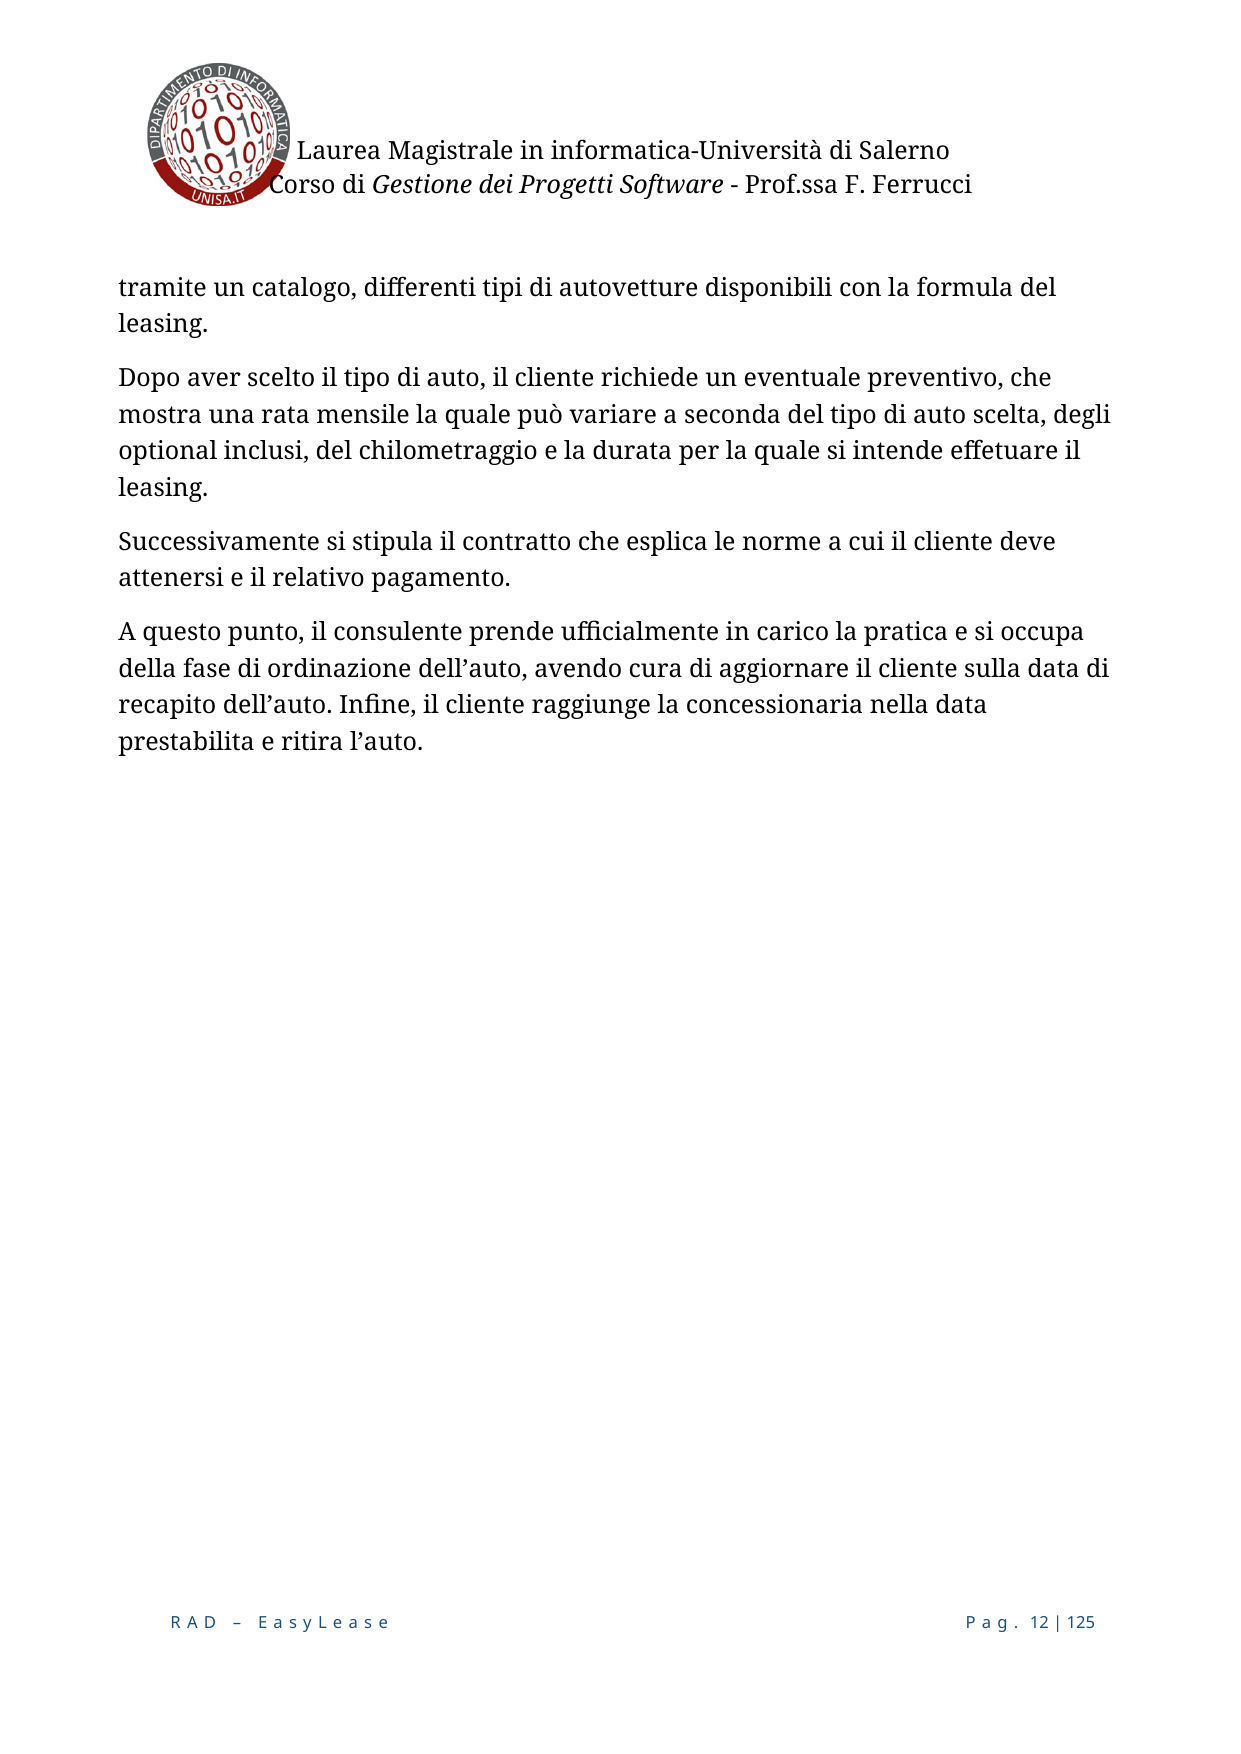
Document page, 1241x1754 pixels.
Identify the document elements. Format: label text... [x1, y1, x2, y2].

picture [147, 63, 290, 206]
text Dopo aver scelto il tipo di auto, il cliente richiede un eventuale preventivo, che mostra una rata mensile la quale può variare a seconda del tipo di auto scelta, degli optional inclusi, del chilometraggio e la durata per la quale si intende effetuare il leasing. [118, 359, 1122, 504]
text A questo punto, il consulente prende ufficialmente in carico la pratica e si occupa della fase di ordinazione dell’auto, avendo cura di aggiornare il cliente sulla data di recapito dell’auto. Infine, il cliente raggiunge la concessionaria nella data prestabilita e ritira l’auto. [118, 613, 1122, 758]
text Successivamente si stipula il contratto che esplica le norme a cui il cliente deve attenersi e il relativo pagamento. [118, 523, 1122, 594]
